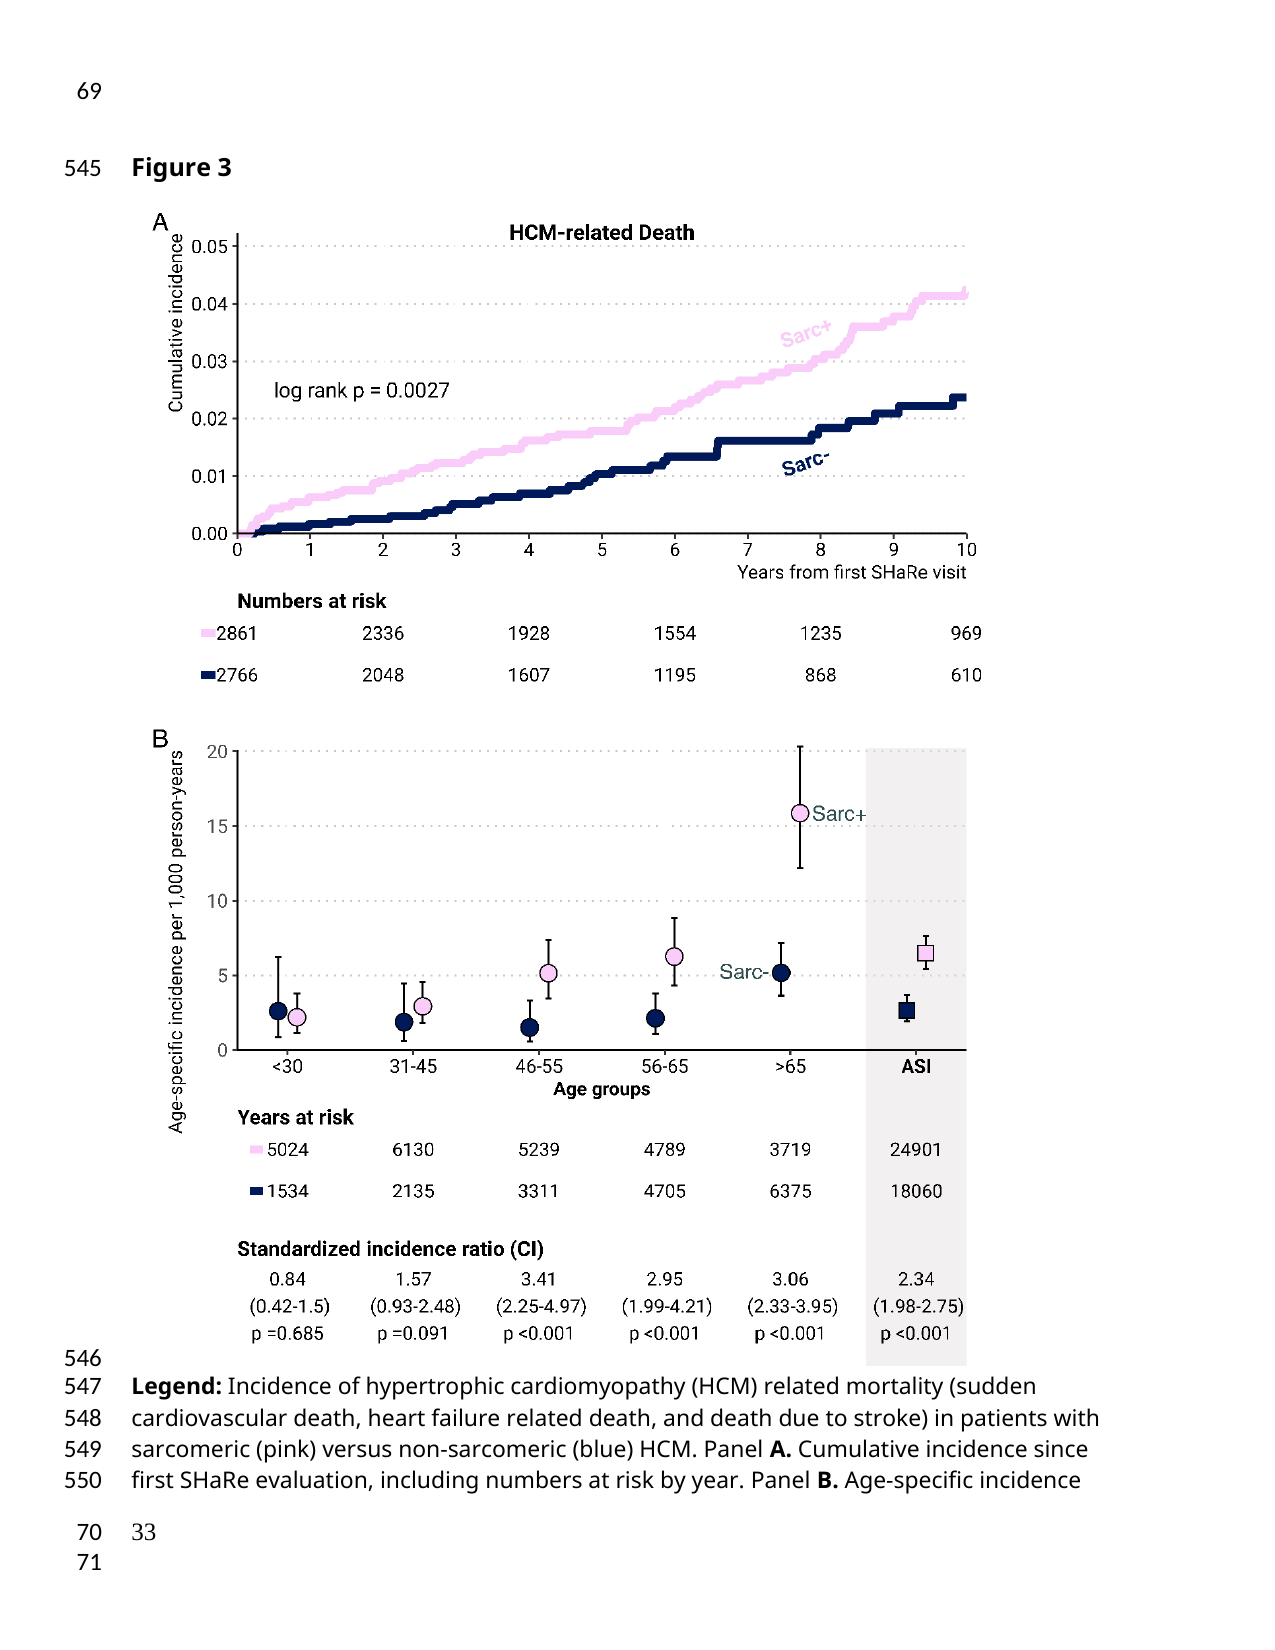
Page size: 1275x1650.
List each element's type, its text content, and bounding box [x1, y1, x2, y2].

text Figure 3 [131, 150, 1125, 184]
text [131, 1370, 1125, 1495]
picture [131, 189, 987, 1366]
